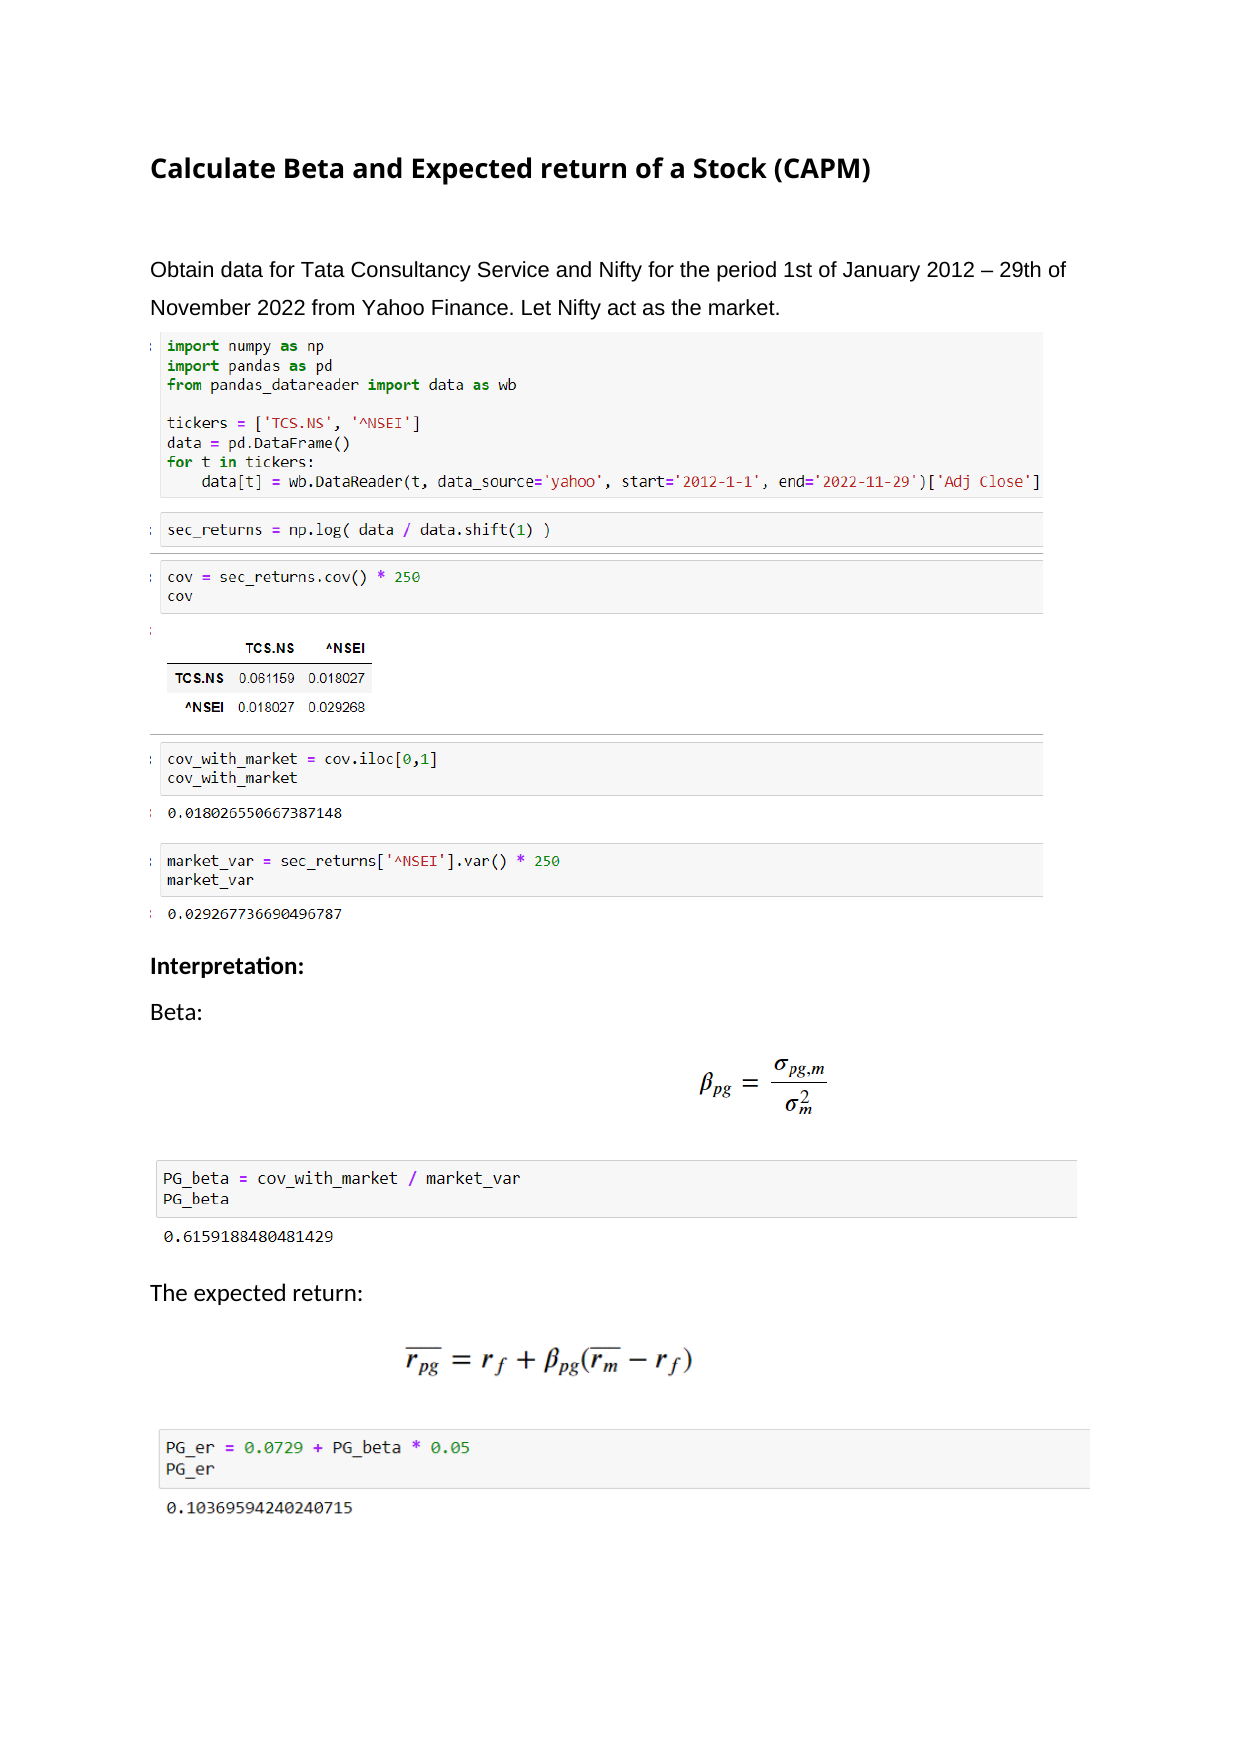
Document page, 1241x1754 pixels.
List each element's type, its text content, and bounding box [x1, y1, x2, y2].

text Beta: [150, 996, 1090, 1026]
subtitle Calculate Beta and Expected return of a Stock (CAPM) [150, 150, 1090, 187]
text Interpretation: [150, 950, 1090, 981]
text Obtain data for Tata Consultancy Service and Nifty for the period 1st of January 2012 – 29th of November 2022 from Yahoo Finance. Let Nifty act as the market. [150, 257, 1090, 320]
picture [150, 1041, 1078, 1262]
picture [150, 1429, 1090, 1521]
picture [359, 1314, 737, 1400]
picture [150, 332, 1044, 935]
text The expected return: [150, 1277, 1090, 1308]
